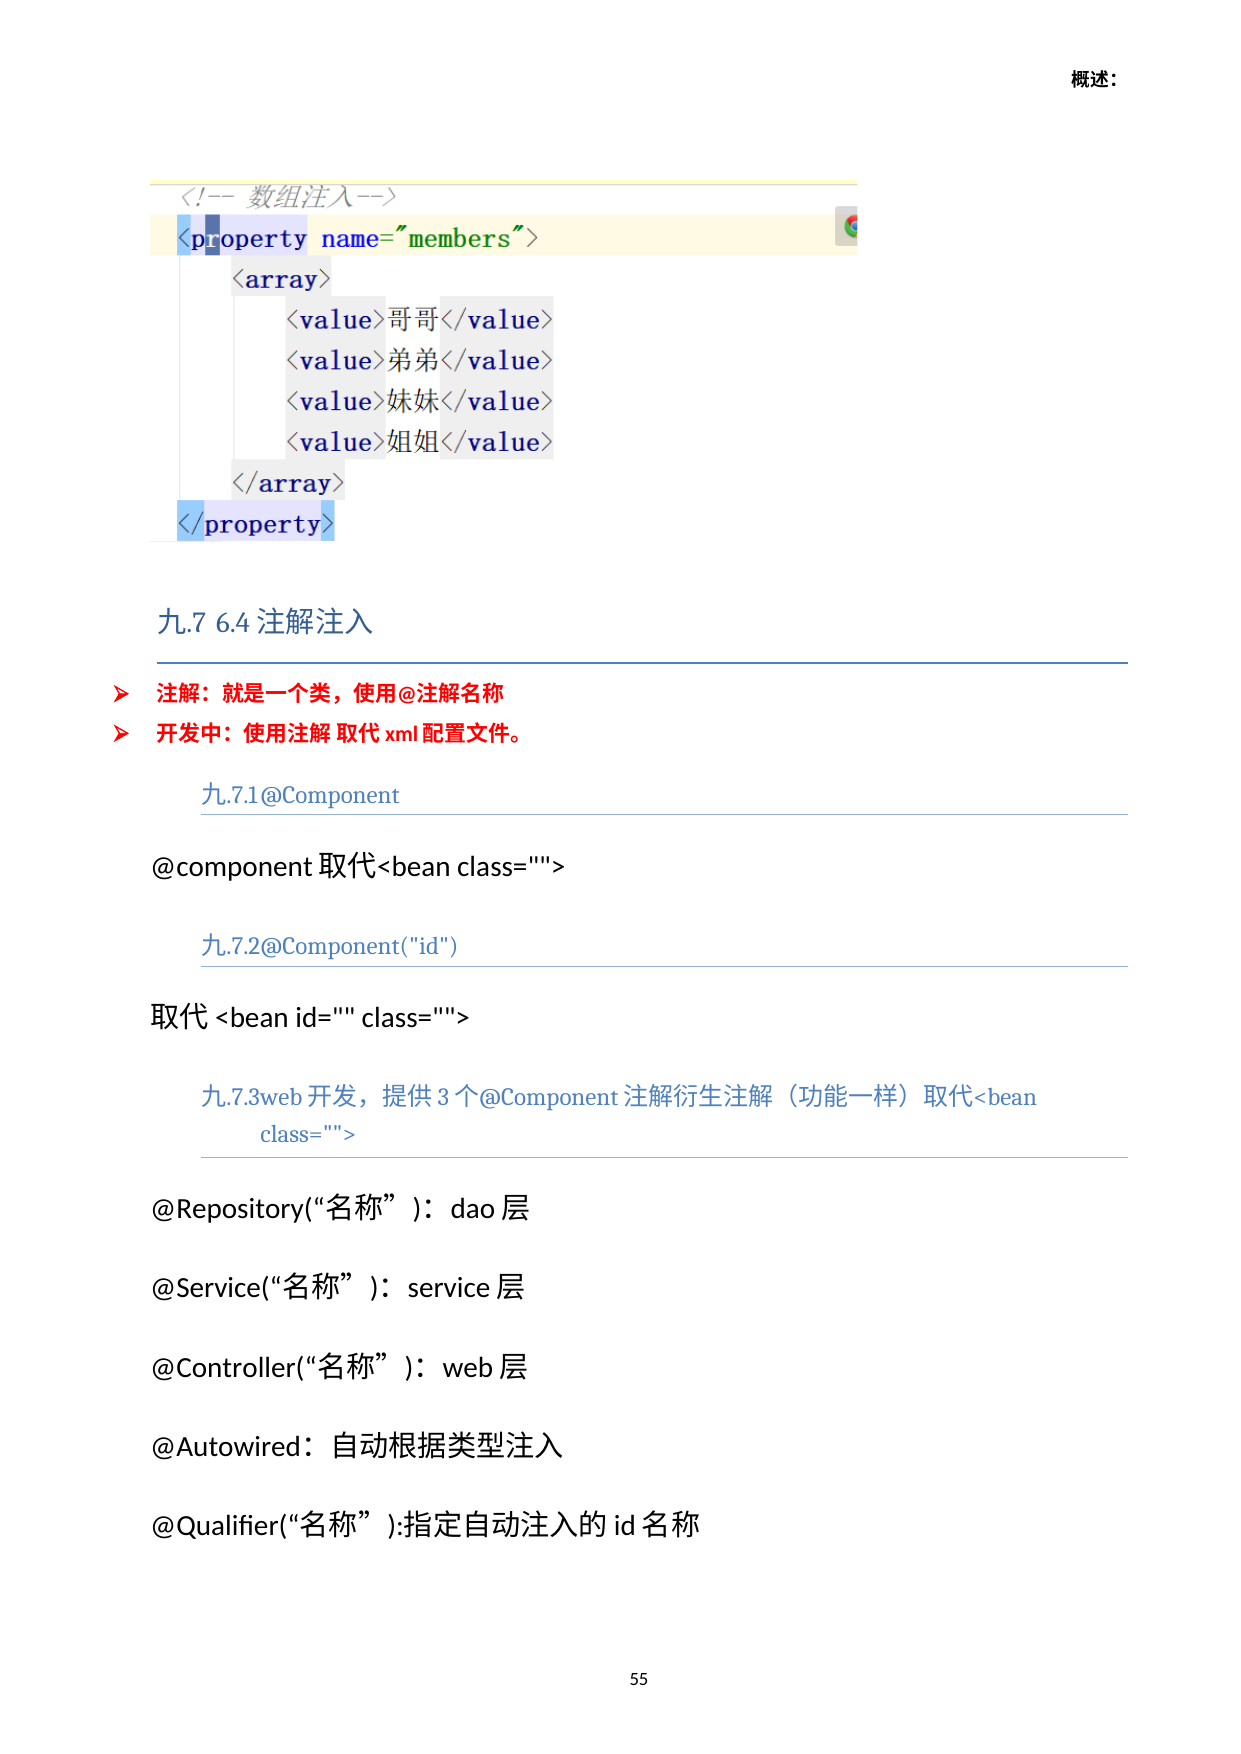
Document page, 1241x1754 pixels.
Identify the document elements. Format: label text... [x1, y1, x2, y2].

subtitle 6.4 注解注入 [157, 580, 1128, 662]
picture [150, 180, 858, 542]
subtitle @Component [201, 772, 1128, 814]
subtitle web开发，提供3个@Component注解衍生注解（功能一样）取代<bean class=""> [201, 1075, 1128, 1157]
text @Qualifier(“名称”):指定自动注入的id名称 [112, 1483, 1128, 1563]
text @component取代<bean class=""> [112, 823, 1128, 903]
text @Service(“名称”)：service层 [112, 1245, 1128, 1325]
subtitle @Component("id") [201, 924, 1128, 966]
text 取代 <bean id="" class=""> [112, 975, 1128, 1054]
text @Repository(“名称”)：dao层 [112, 1166, 1128, 1245]
list 注解：就是一个类，使用@注解名称 [112, 672, 1128, 712]
text @Autowired：自动根据类型注入 [112, 1404, 1128, 1483]
text @Controller(“名称”)：web层 [112, 1325, 1128, 1404]
list 开发中：使用注解 取代 xml配置文件。 [112, 712, 1128, 752]
